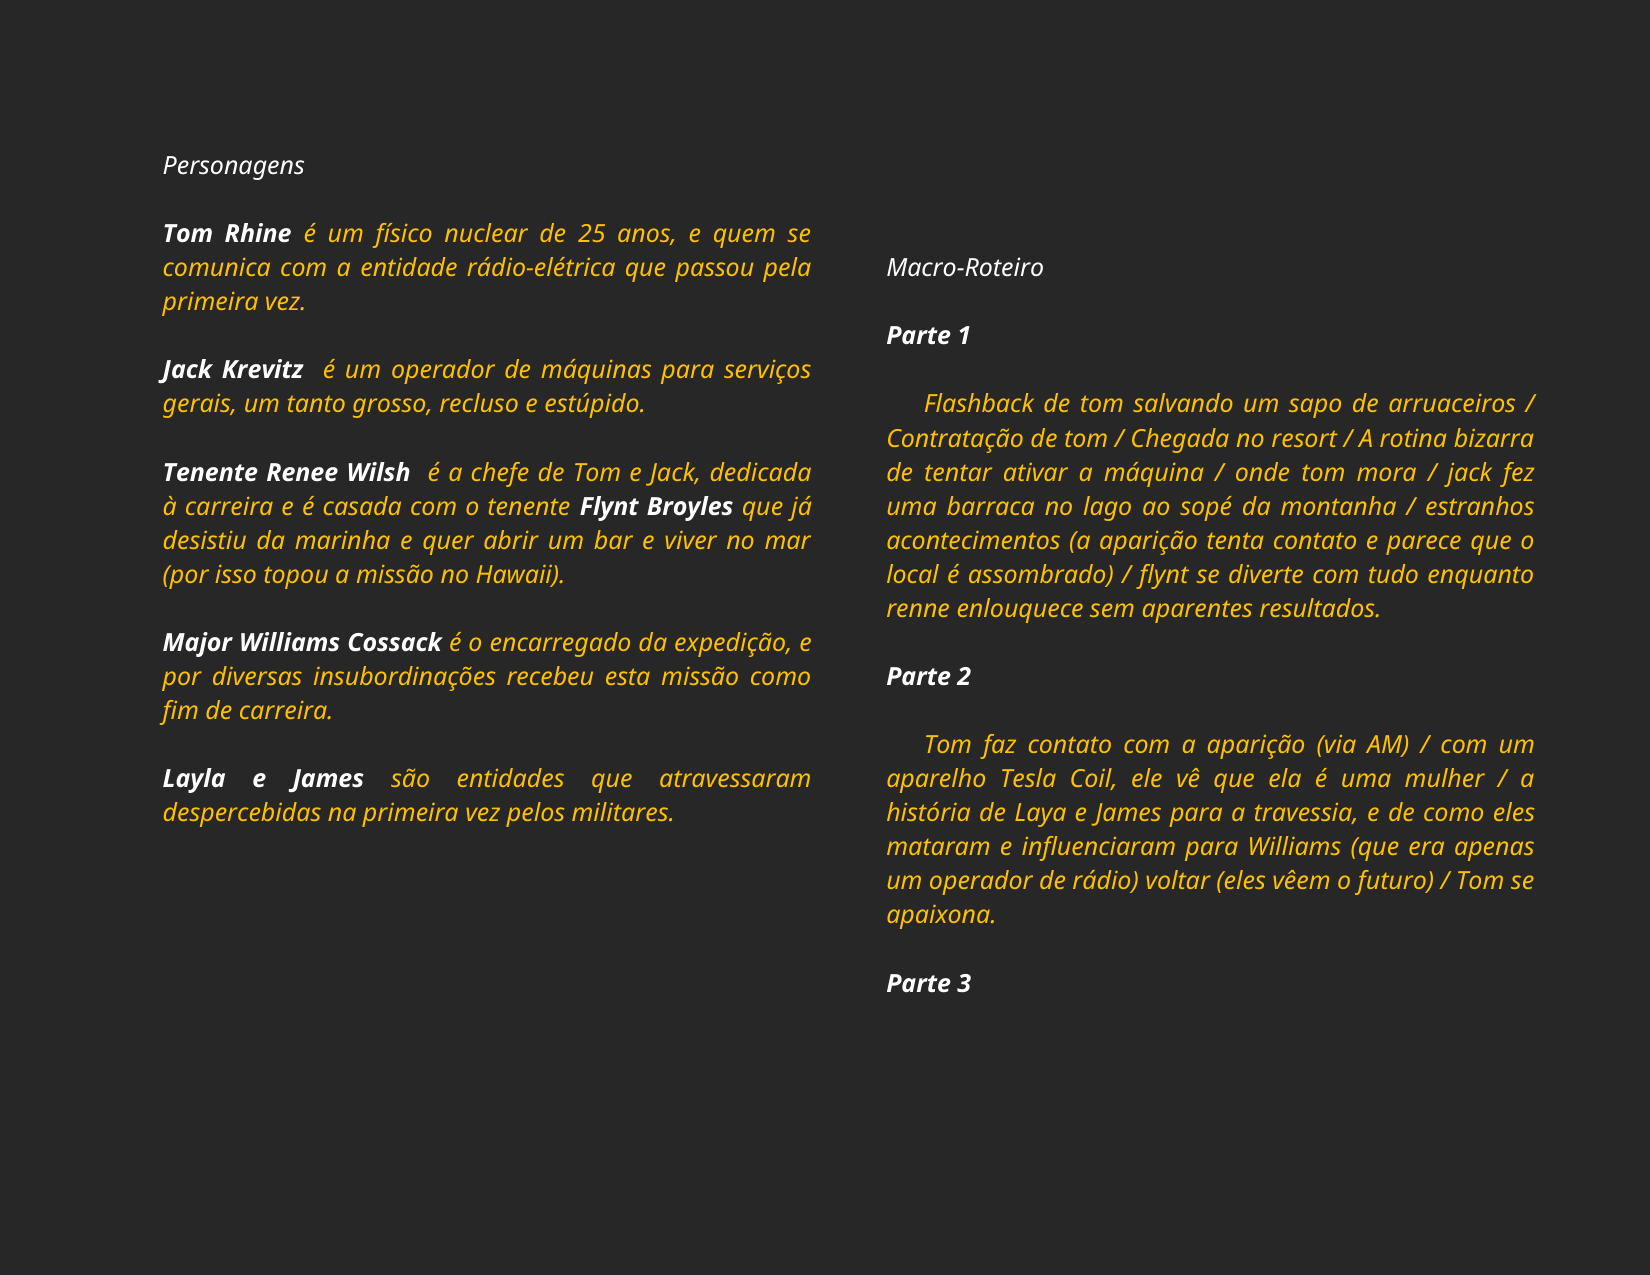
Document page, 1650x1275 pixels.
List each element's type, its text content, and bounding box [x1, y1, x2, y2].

text Jack Krevitz é um operador de máquinas para serviços gerais, um tanto grosso, recluso e estúpido. [162, 352, 812, 420]
text Macro-Roteiro [886, 250, 1536, 284]
text Major Williams Cossack é o encarregado da expedição, e por diversas insubordinações recebeu esta missão como fim de carreira. [162, 624, 812, 727]
text Flashback de tom salvando um sapo de arruaceiros / Contratação de tom / Chegada no resort / A rotina bizarra de tentar ativar a máquina / onde tom mora / jack fez uma barraca no lago ao sopé da montanha / estranhos acontecimentos (a aparição tenta contato e parece que o local é assombrado) / flynt se diverte com tudo enquanto renne enlouquece sem aparentes resultados. [886, 386, 1536, 624]
text Tom Rhine é um físico nuclear de 25 anos, e quem se comunica com a entidade rádio-elétrica que passou pela primeira vez. [162, 216, 812, 318]
text Personagens [162, 148, 812, 182]
text Layla e James são entidades que atravessaram despercebidas na primeira vez pelos militares. [162, 761, 812, 829]
text Tom faz contato com a aparição (via AM) / com um aparelho Tesla Coil, ele vê que ela é uma mulher / a história de Laya e James para a travessia, e de como eles mataram e influenciaram para Williams (que era apenas um operador de rádio) voltar (eles vêem o futuro) / Tom se apaixona. [886, 727, 1536, 931]
text Parte 1 [886, 318, 1536, 352]
text Tenente Renee Wilsh é a chefe de Tom e Jack, dedicada à carreira e é casada com o tenente Flynt Broyles que já desistiu da marinha e quer abrir um bar e viver no mar (por isso topou a missão no Hawaii). [162, 454, 812, 591]
text Parte 3 [886, 965, 1536, 999]
text Parte 2 [886, 659, 1536, 693]
